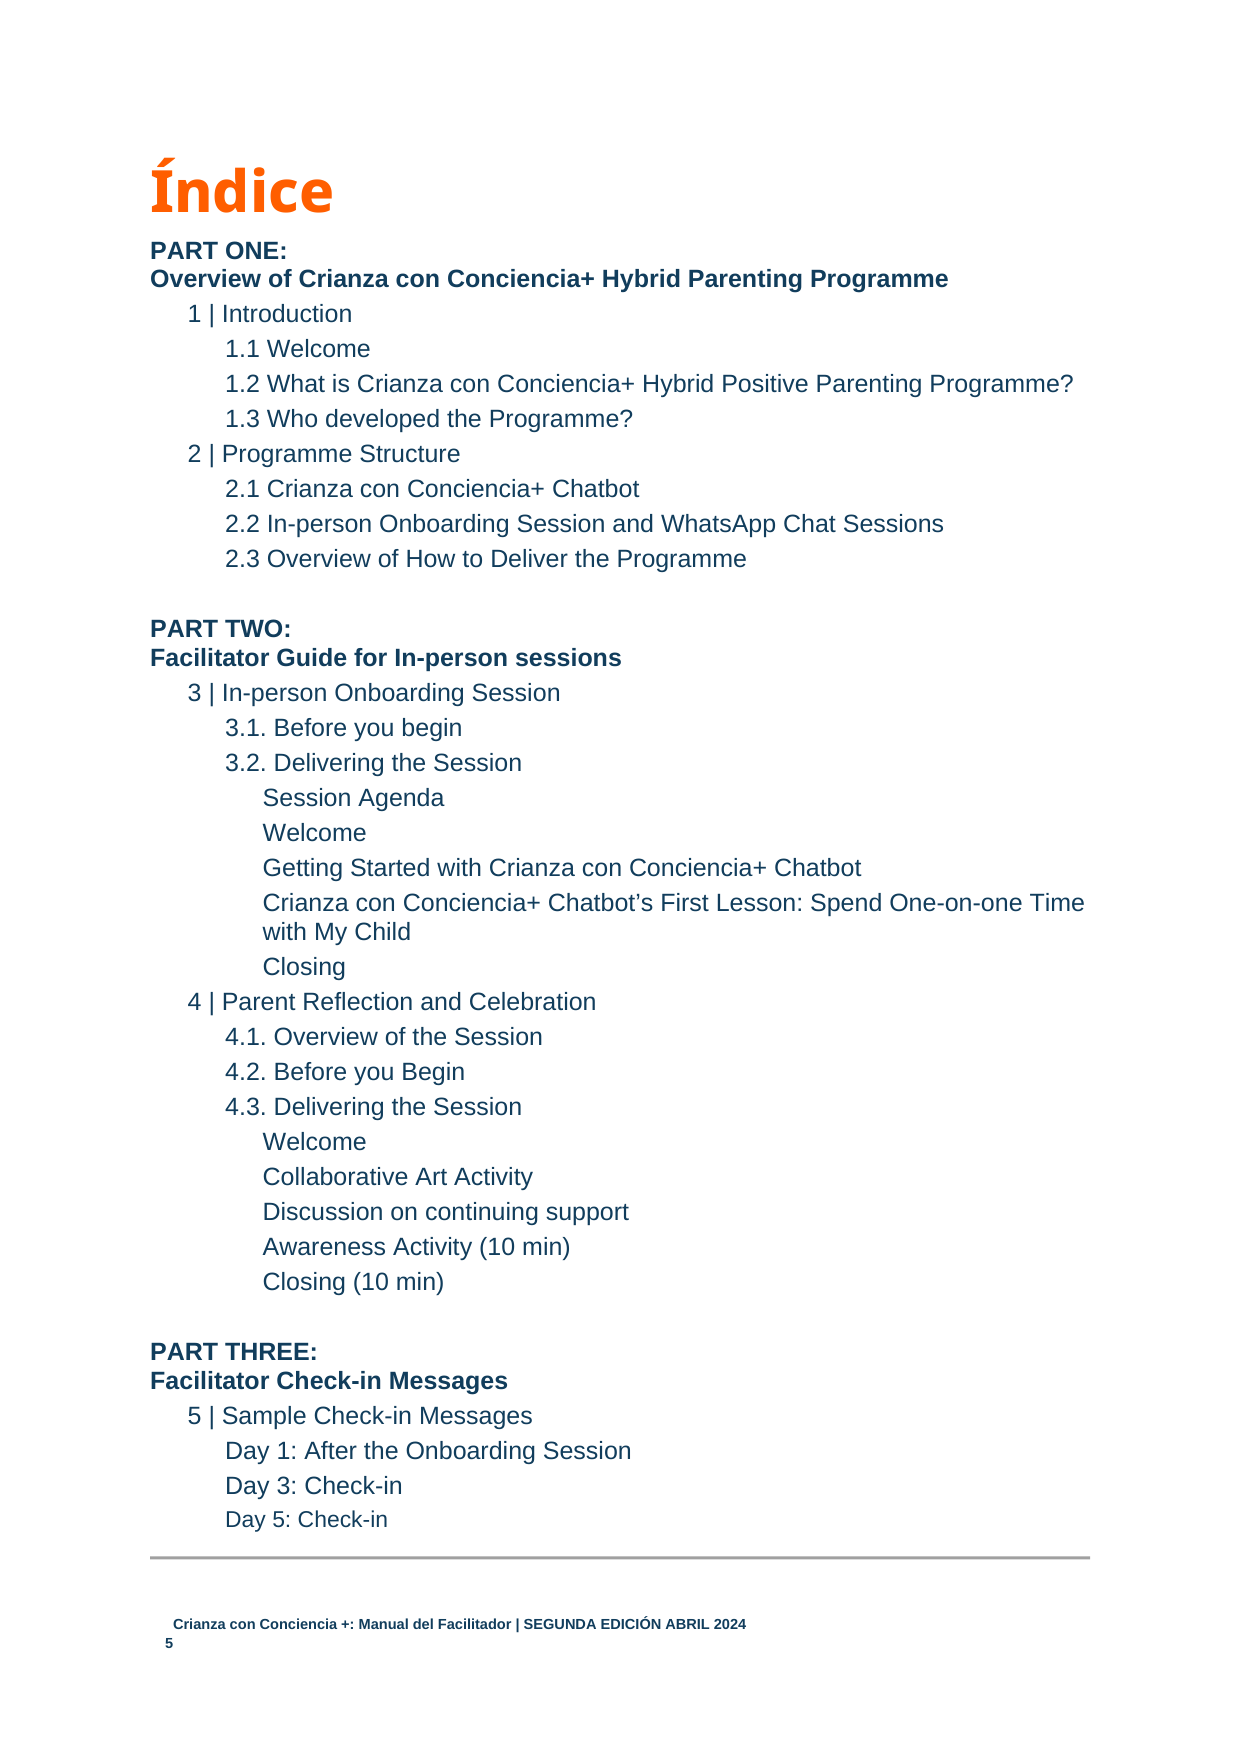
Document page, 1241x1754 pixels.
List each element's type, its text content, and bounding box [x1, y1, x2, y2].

subtitle Índice [150, 150, 1090, 229]
